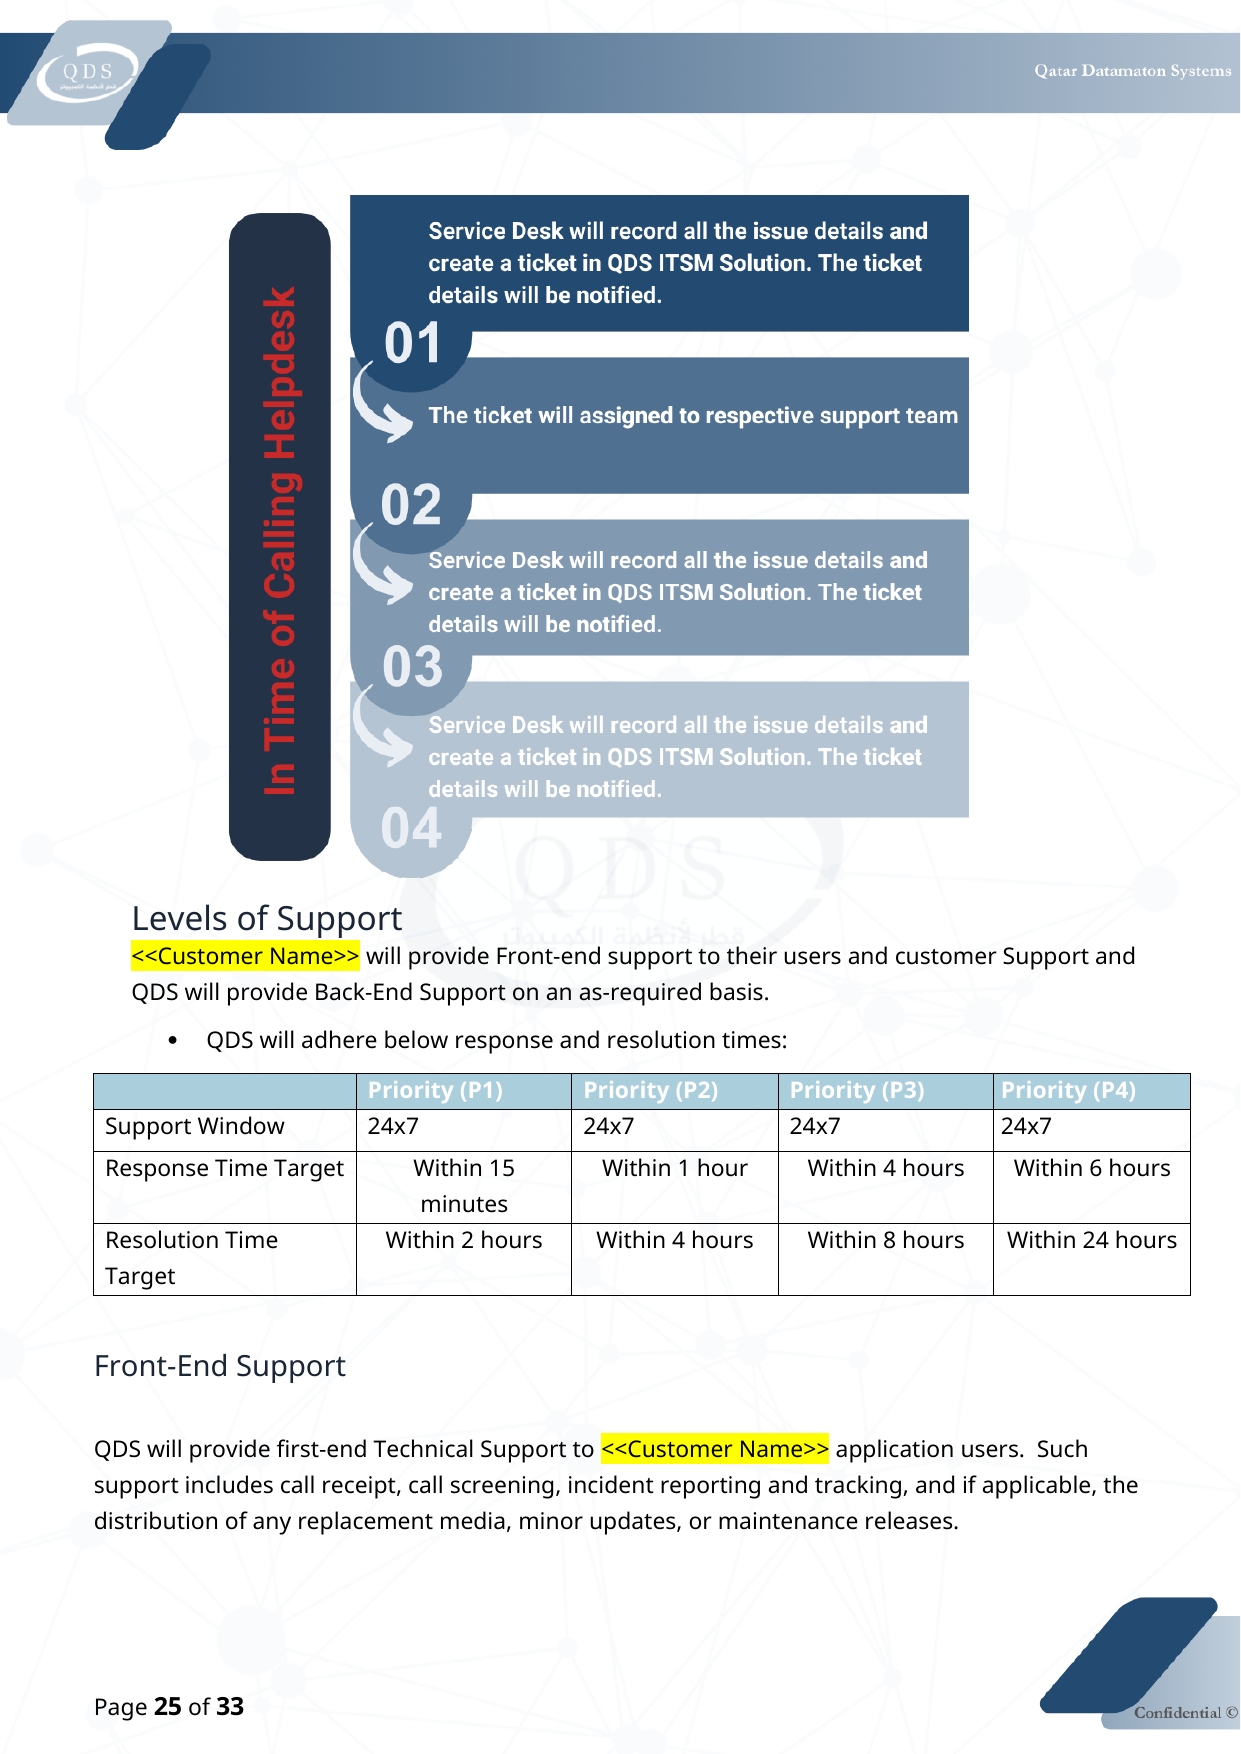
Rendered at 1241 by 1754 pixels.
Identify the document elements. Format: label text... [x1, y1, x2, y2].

picture [0, 0, 1241, 1754]
table_cell 24x7 [357, 1110, 571, 1151]
table_cell Within 8 hours [779, 1224, 993, 1295]
table_cell Within 6 hours [994, 1152, 1190, 1223]
list QDS will adhere below response and resolution times: [169, 1024, 1144, 1056]
table_header Priority (P1) [357, 1074, 571, 1109]
table_header Priority (P4) [994, 1074, 1190, 1109]
table_cell 24x7 [779, 1110, 993, 1151]
table_header [94, 1074, 356, 1109]
table_cell Within 4 hours [572, 1224, 778, 1295]
table_cell Response Time Target [94, 1152, 356, 1223]
table_cell Within 4 hours [779, 1152, 993, 1223]
table_cell Within 1 hour [572, 1152, 778, 1223]
table_cell Within 24 hours [994, 1224, 1190, 1295]
text QDS will provide first-end Technical Support to <<Customer Name>> application users. Such support includes call receipt, call screening, incident reporting and tracking, and if applicable, the distribution of any replacement media, minor updates, or maintenance releases. [94, 1433, 1144, 1536]
table_cell 24x7 [572, 1110, 778, 1151]
table_header Priority (P3) [779, 1074, 993, 1109]
text <<Customer Name>> will provide Front-end support to their users and customer Support and QDS will provide Back-End Support on an as-required basis. [131, 940, 1144, 1007]
table_cell Support Window [94, 1110, 356, 1151]
table_cell Within 2 hours [357, 1224, 571, 1295]
table_cell Resolution Time Target [94, 1224, 356, 1295]
table_header Priority (P2) [572, 1074, 778, 1109]
subtitle Levels of Support [131, 895, 1144, 940]
table_cell Within 15 minutes [357, 1152, 571, 1223]
subtitle Front-End Support [94, 1345, 1144, 1384]
table_cell 24x7 [994, 1110, 1190, 1151]
